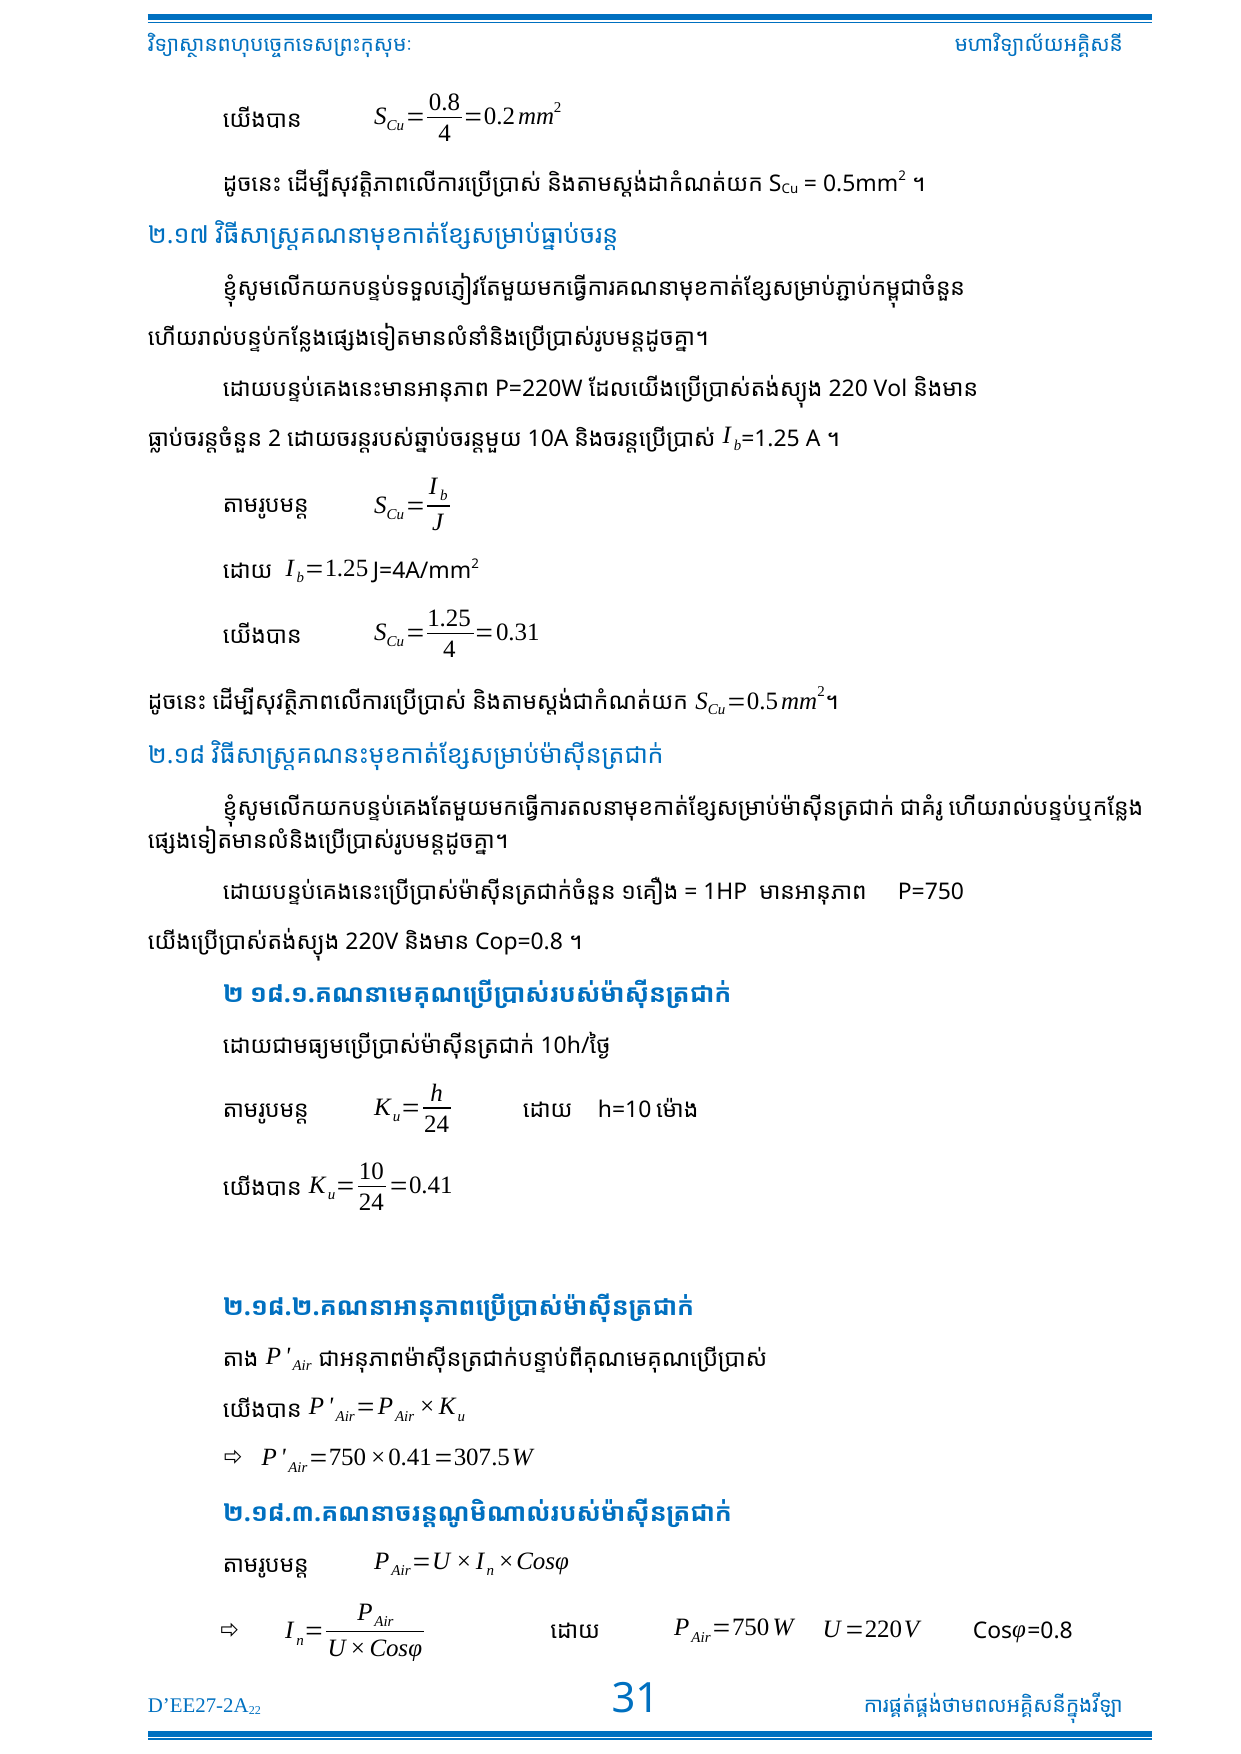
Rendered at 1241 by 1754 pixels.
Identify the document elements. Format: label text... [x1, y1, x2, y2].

text ដោយ J=4A/mm2 [148, 554, 1152, 586]
text តាមរូបមន្ត [148, 472, 1152, 535]
text តាមរូបមន្ត [148, 1548, 1152, 1579]
text ២.១៨ វិធីសាស្រ្តគណនះមុខកាត់ខ្សែសម្រាប់ម៉ាស៊ីនត្រជាក់ [148, 737, 1152, 771]
text យើងប្រើប្រាស់តង់ស្យុង 220V និងមាន Cop=0.8 ។ [148, 925, 1152, 956]
text ដូចនេះ ដើម្បីសុវត្ថិភាពលើការប្រើប្រាស់ និងតាមស្តង់ជាកំណត់យក ។ [148, 683, 1152, 718]
text ធ្លាប់ចរន្តចំនួន 2 ដោយចរន្តរបស់ឆ្នាប់ចរន្តមួយ 10A និងចរន្តប្រើប្រាស់ =1.25 A ។ [148, 422, 1152, 453]
text យើងបាន [148, 1393, 1152, 1424]
text ដោយបន្ទប់គេងនេះប្រើប្រាស់ម៉ាស៊ីនត្រជាក់ចំនួន ១គឿង = 1HP មានអានុភាព P=750 [148, 874, 1152, 906]
text ២.១៨.៣.គណនាចរន្តណូមិណាល់របស់ម៉ាស៊ីនត្រជាក់ [148, 1494, 1152, 1528]
text យើងបាន [148, 605, 1152, 664]
text ២ ១៨.១.គណនាមេគុណប្រើប្រាស់របស់ម៉ាស៊ីនត្រជាក់ [148, 975, 1152, 1009]
text ហើយរាល់បន្ទប់កន្លែងផ្សេងទៀតមានលំនាំនិងប្រើប្រាស់រូបមន្តដូចគ្នា។ [148, 321, 1152, 352]
text តាង ជាអនុភាពម៉ាស៊ីនត្រជាក់បន្ទាប់ពីគុណមេគុណប្រើប្រាស់ [148, 1342, 1152, 1374]
text ដោយបន្ទប់គេងនេះមានអានុភាព P=220W ដែលយើងប្រើប្រាស់តង់ស្យុង 220 Vol និងមាន [148, 371, 1152, 403]
text ដោយជាមធ្យមប្រើប្រាស់ម៉ាស៊ីនត្រជាក់ 10h/ថ្ងៃ [148, 1029, 1152, 1060]
text យើងបាន [148, 1157, 1152, 1216]
text ដោយ Cos=0.8 [148, 1598, 1152, 1661]
text ២.១៨.២.គណនាអានុភាពប្រើប្រាស់ម៉ាស៊ីនត្រជាក់ [148, 1289, 1152, 1323]
text ២.១៧ វិធីសាស្ត្រគណនាមុខកាត់ខ្សែសម្រាប់ធ្នាប់ចរន្ត [148, 217, 1152, 251]
text ដូចនេះ ដើម្បីសុវត្តិភាពលើការប្រើប្រាស់ និងតាមស្តង់ដាកំណត់យក SCu = 0.5mm2 ។ [148, 167, 1152, 198]
text ខ្ញុំសូមលើកយកបន្ទប់ទទួលភ្ញៀវតែមួយមកធ្វើការគណនាមុខកាត់ខ្សែសម្រាប់ភ្ជាប់កម្ពុជាចំនួន [148, 271, 1152, 302]
text យើងបាន [148, 89, 1152, 148]
text តាមរូបមន្ត ដោយ h=10ម៉ោង [148, 1079, 1152, 1138]
text ខ្ញុំសូមលើកយកបន្ទប់គេងតែមួយមកធ្វើការតលនាមុខកាត់ខ្សែសម្រាប់ម៉ាស៊ីនត្រជាក់ ជាគំរូ ហើយរាល់បន្ទប់ឬកន្លែងផ្សេងទៀតមានលំនិងប្រើប្រាស់រូបមន្តដូចគ្នា។ [148, 790, 1152, 855]
